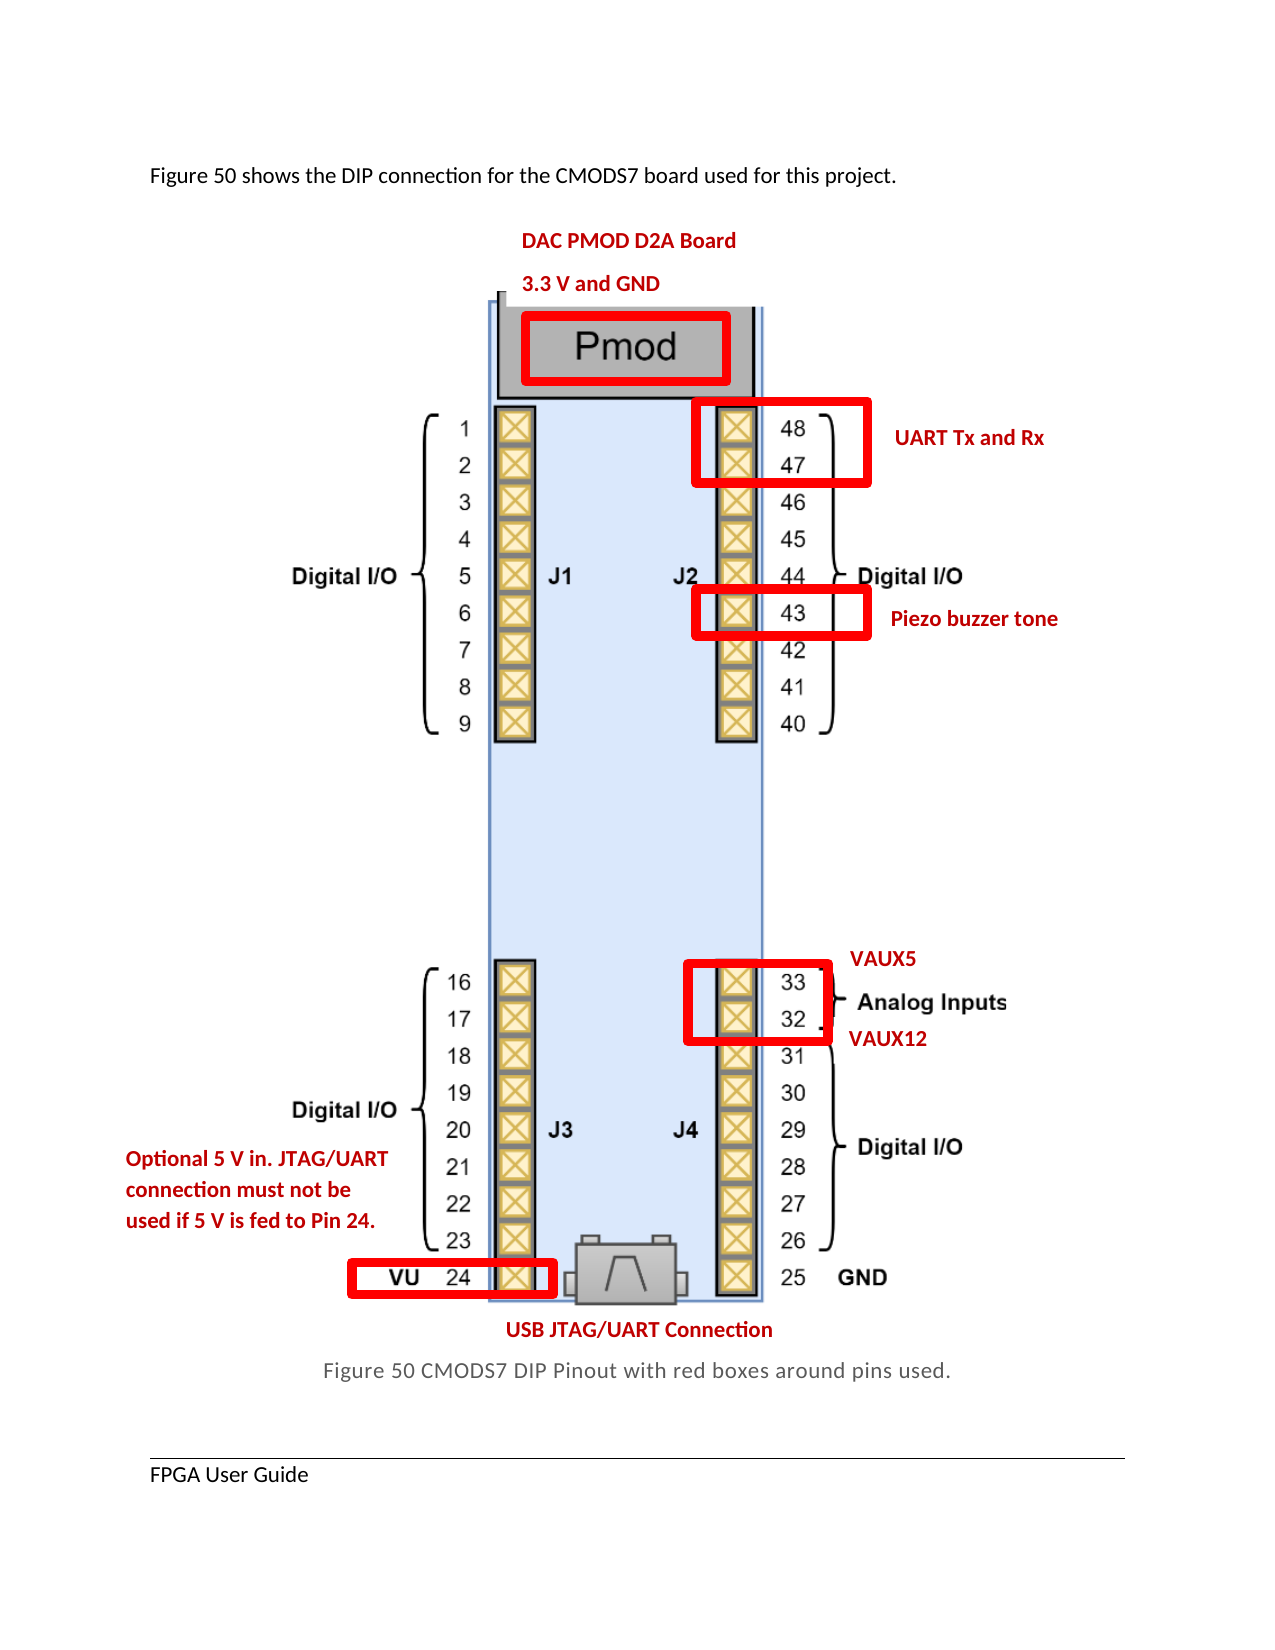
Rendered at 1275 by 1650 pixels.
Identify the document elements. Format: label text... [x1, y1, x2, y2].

text Figure 50 shows the DIP connection for the CMODS7 board used for this project. [150, 161, 1125, 189]
picture [269, 291, 1007, 1311]
